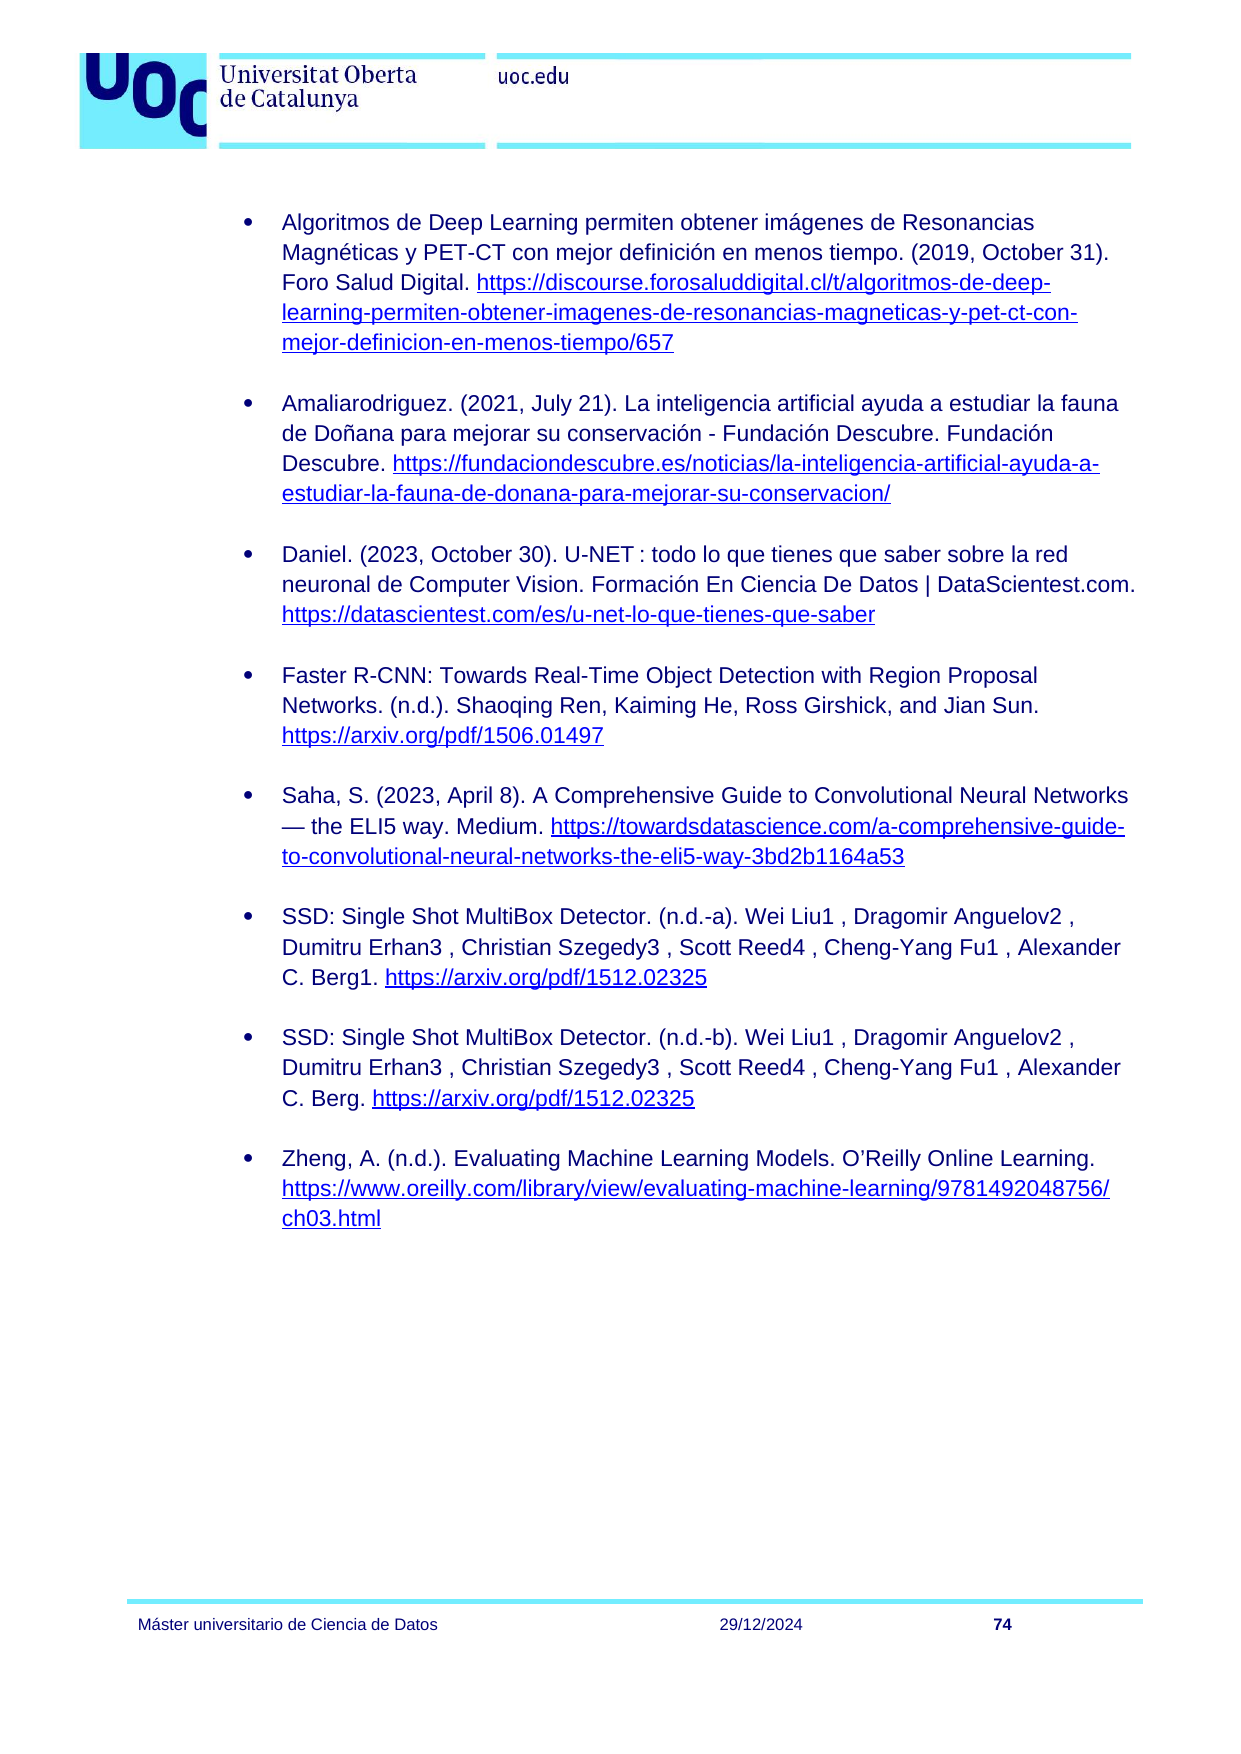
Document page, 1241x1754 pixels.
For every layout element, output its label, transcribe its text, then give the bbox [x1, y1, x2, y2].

list Amaliarodriguez. (2021, July 21). La inteligencia artificial ayuda a estudiar la fauna de Doñana para mejorar su conservación - Fundación Descubre. Fundación Descubre. https://fundaciondescubre.es/noticias/la-inteligencia-artificial-ayuda-a-estudiar-la-fauna-de-donana-para-mejorar-su-conservacion/ [244, 390, 1137, 507]
list Faster R-CNN: Towards Real-Time Object Detection with Region Proposal Networks. (n.d.). Shaoqing Ren, Kaiming He, Ross Girshick, and Jian Sun. https://arxiv.org/pdf/1506.01497 [244, 662, 1137, 748]
picture [74, 53, 244, 149]
list Algoritmos de Deep Learning permiten obtener imágenes de Resonancias Magnéticas y PET-CT con mejor definición en menos tiempo. (2019, October 31). Foro Salud Digital. https://discourse.forosaluddigital.cl/t/algoritmos-de-deep-learning-permiten-obtener-imagenes-de-resonancias-magneticas-y-pet-ct-con-mejor-definicion-en-menos-tiempo/657 [244, 30, 1137, 356]
list SSD: Single Shot MultiBox Detector. (n.d.-b). Wei Liu1 , Dragomir Anguelov2 , Dumitru Erhan3 , Christian Szegedy3 , Scott Reed4 , Cheng-Yang Fu1 , Alexander C. Berg. https://arxiv.org/pdf/1512.02325 [244, 1024, 1137, 1111]
list Daniel. (2023, October 30). U-NET : todo lo que tienes que saber sobre la red neuronal de Computer Vision. Formación En Ciencia De Datos | DataScientest.com. https://datascientest.com/es/u-net-lo-que-tienes-que-saber [244, 541, 1137, 628]
list SSD: Single Shot MultiBox Detector. (n.d.-a). Wei Liu1 , Dragomir Anguelov2 , Dumitru Erhan3 , Christian Szegedy3 , Scott Reed4 , Cheng-Yang Fu1 , Alexander C. Berg1. https://arxiv.org/pdf/1512.02325 [244, 903, 1137, 990]
list Saha, S. (2023, April 8). A Comprehensive Guide to Convolutional Neural Networks — the ELI5 way. Medium. https://towardsdatascience.com/a-comprehensive-guide-to-convolutional-neural-networks-the-eli5-way-3bd2b1164a53 [244, 782, 1137, 869]
list Zheng, A. (n.d.). Evaluating Machine Learning Models. O’Reilly Online Learning. https://www.oreilly.com/library/view/evaluating-machine-learning/9781492048756/ch03.html [244, 1145, 1137, 1232]
